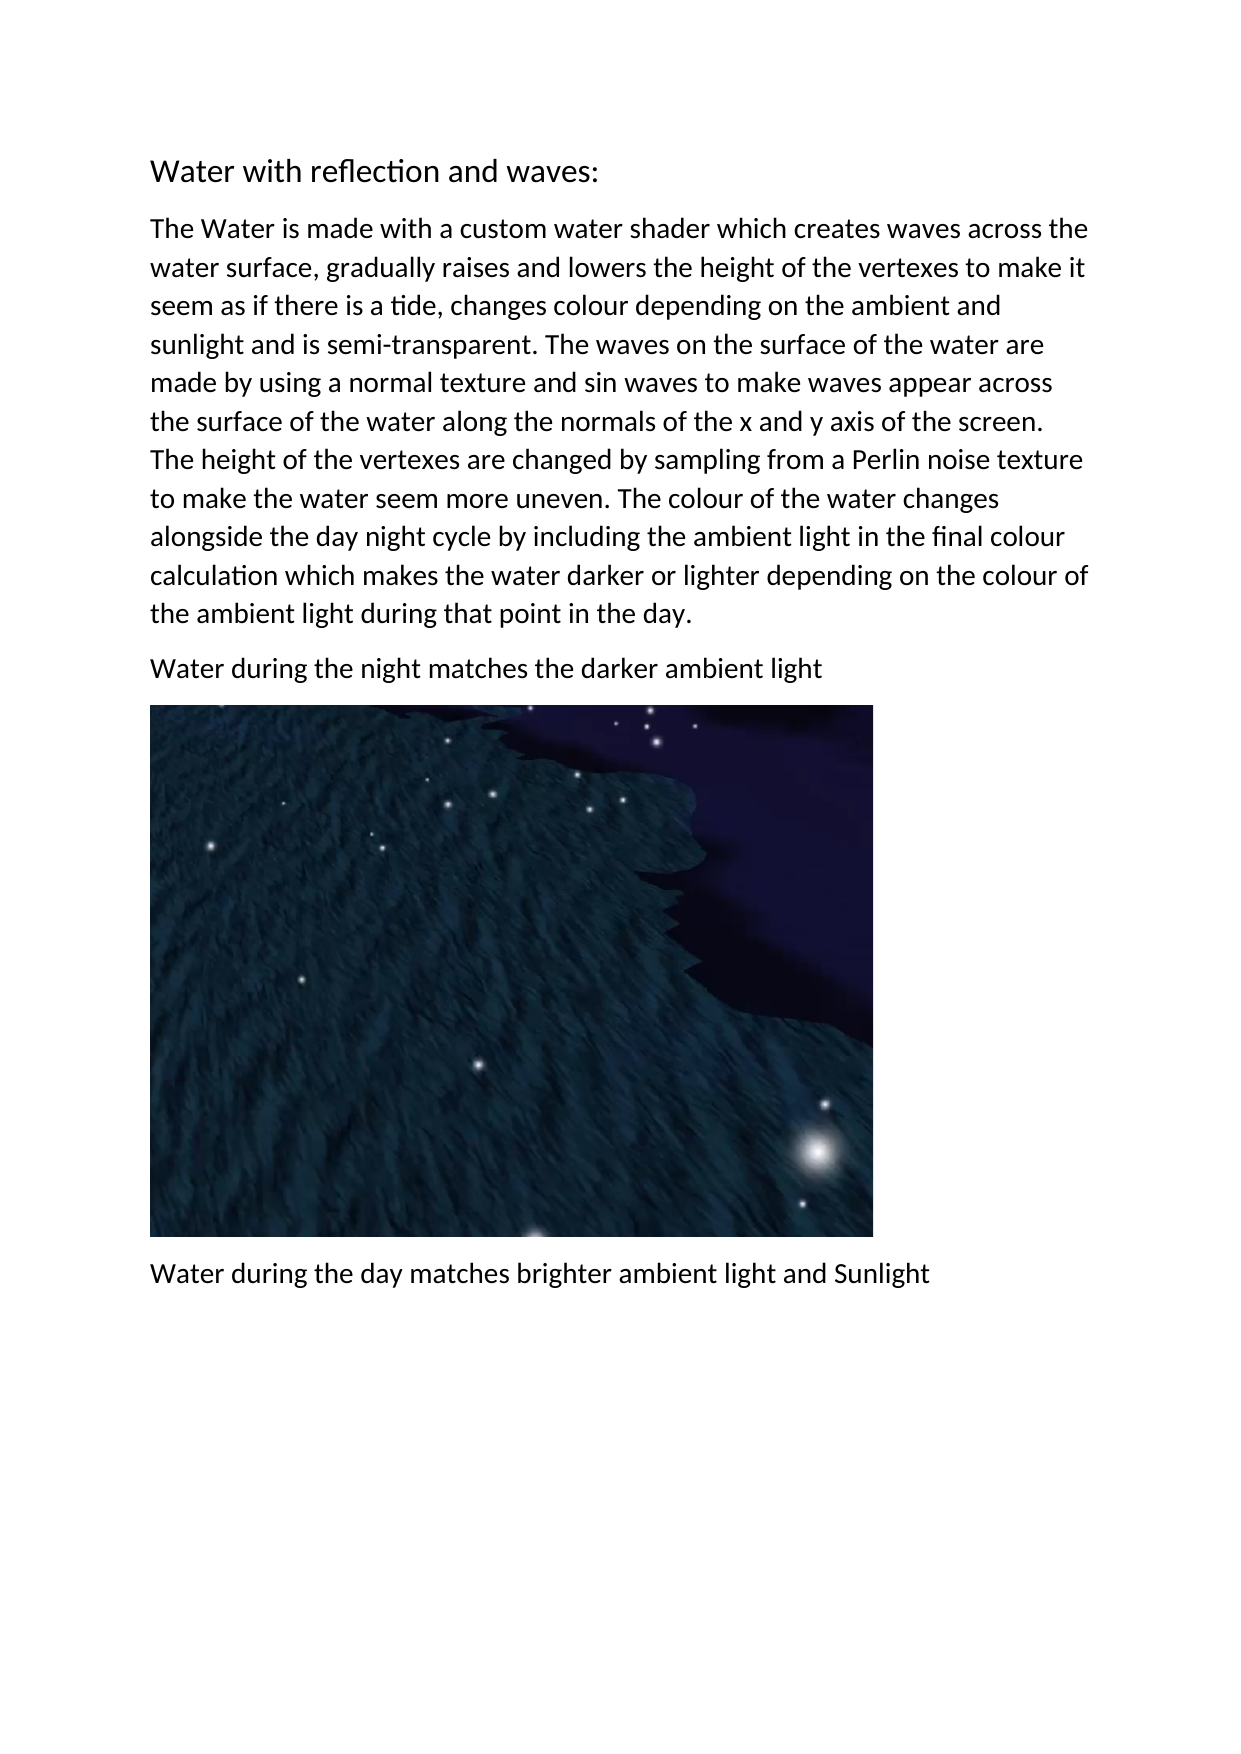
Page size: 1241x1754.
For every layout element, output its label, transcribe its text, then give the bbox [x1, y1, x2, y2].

text Water with reflection and waves: [150, 150, 1090, 191]
text Water during the night matches the darker ambient light [150, 650, 1090, 686]
text Water during the day matches brighter ambient light and Sunlight [150, 1256, 1090, 1291]
text The Water is made with a custom water shader which creates waves across the water surface, gradually raises and lowers the height of the vertexes to make it seem as if there is a tide, changes colour depending on the ambient and sunlight and is semi-transparent. The waves on the surface of the water are made by using a normal texture and sin waves to make waves appear across the surface of the water along the normals of the x and y axis of the screen. The height of the vertexes are changed by sampling from a Perlin noise texture to make the water seem more uneven. The colour of the water changes alongside the day night cycle by including the ambient light in the final colour calculation which makes the water darker or lighter depending on the colour of the ambient light during that point in the day. [150, 211, 1090, 631]
picture [150, 705, 874, 1237]
